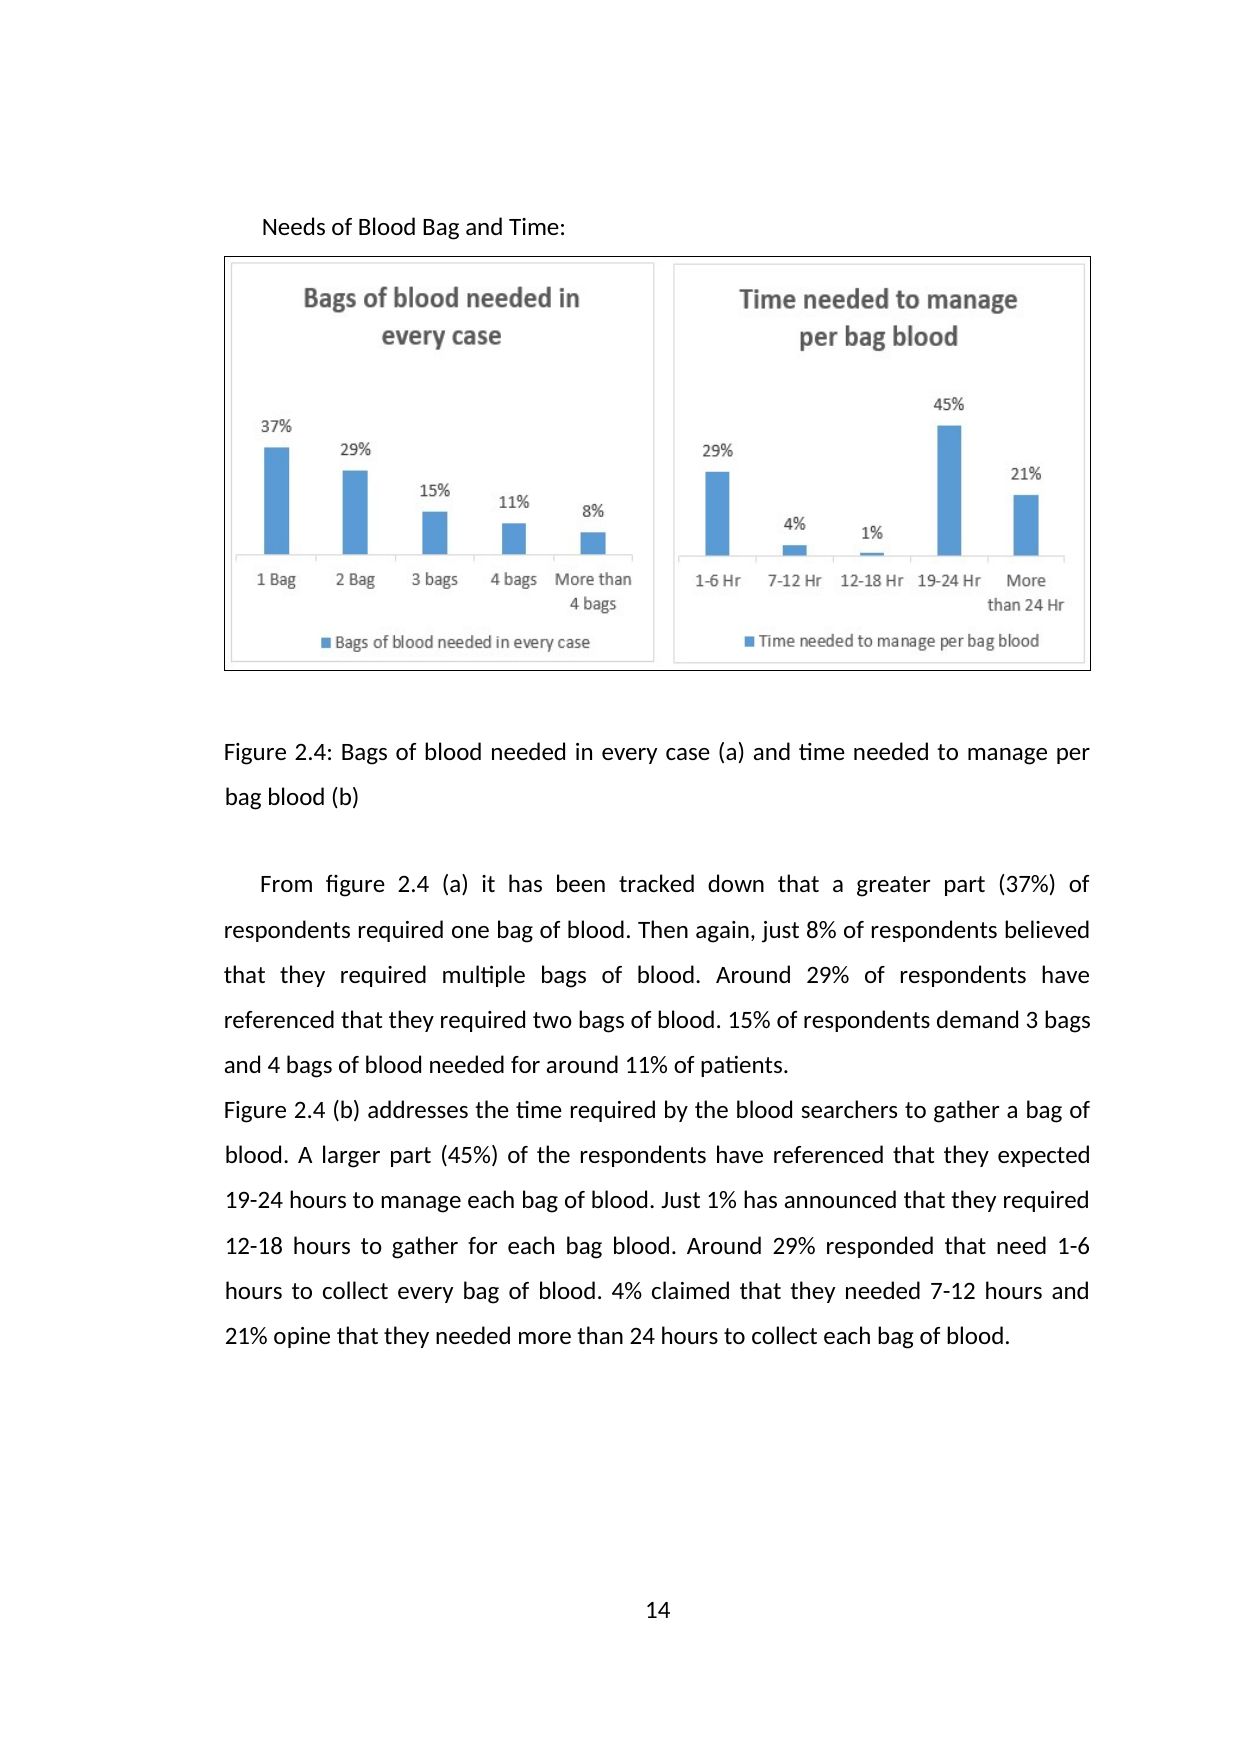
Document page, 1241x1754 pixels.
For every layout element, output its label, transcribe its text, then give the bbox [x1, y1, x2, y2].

text Figure 2.4: Bags of blood needed in every case (a) and time needed to manage per bag blood (b) [223, 736, 1092, 811]
text Figure 2.4 (b) addresses the time required by the blood searchers to gather a bag of blood. A larger part (45%) of the respondents have referenced that they expected 19-24 hours to manage each bag of blood. Just 1% has announced that they required 12-18 hours to gather for each bag blood. Around 29% responded that need 1-6 hours to collect every bag of blood. 4% claimed that they needed 7-12 hours and 21% opine that they needed more than 24 hours to collect each bag of blood. [223, 1094, 1092, 1351]
picture [225, 257, 1090, 670]
text From figure 2.4 (a) it has been tracked down that a greater part (37%) of respondents required one bag of blood. Then again, just 8% of respondents believed that they required multiple bags of blood. Around 29% of respondents have referenced that they required two bags of blood. 15% of respondents demand 3 bags and 4 bags of blood needed for around 11% of patients. [223, 869, 1092, 1079]
text Needs of Blood Bag and Time: [262, 211, 1108, 241]
